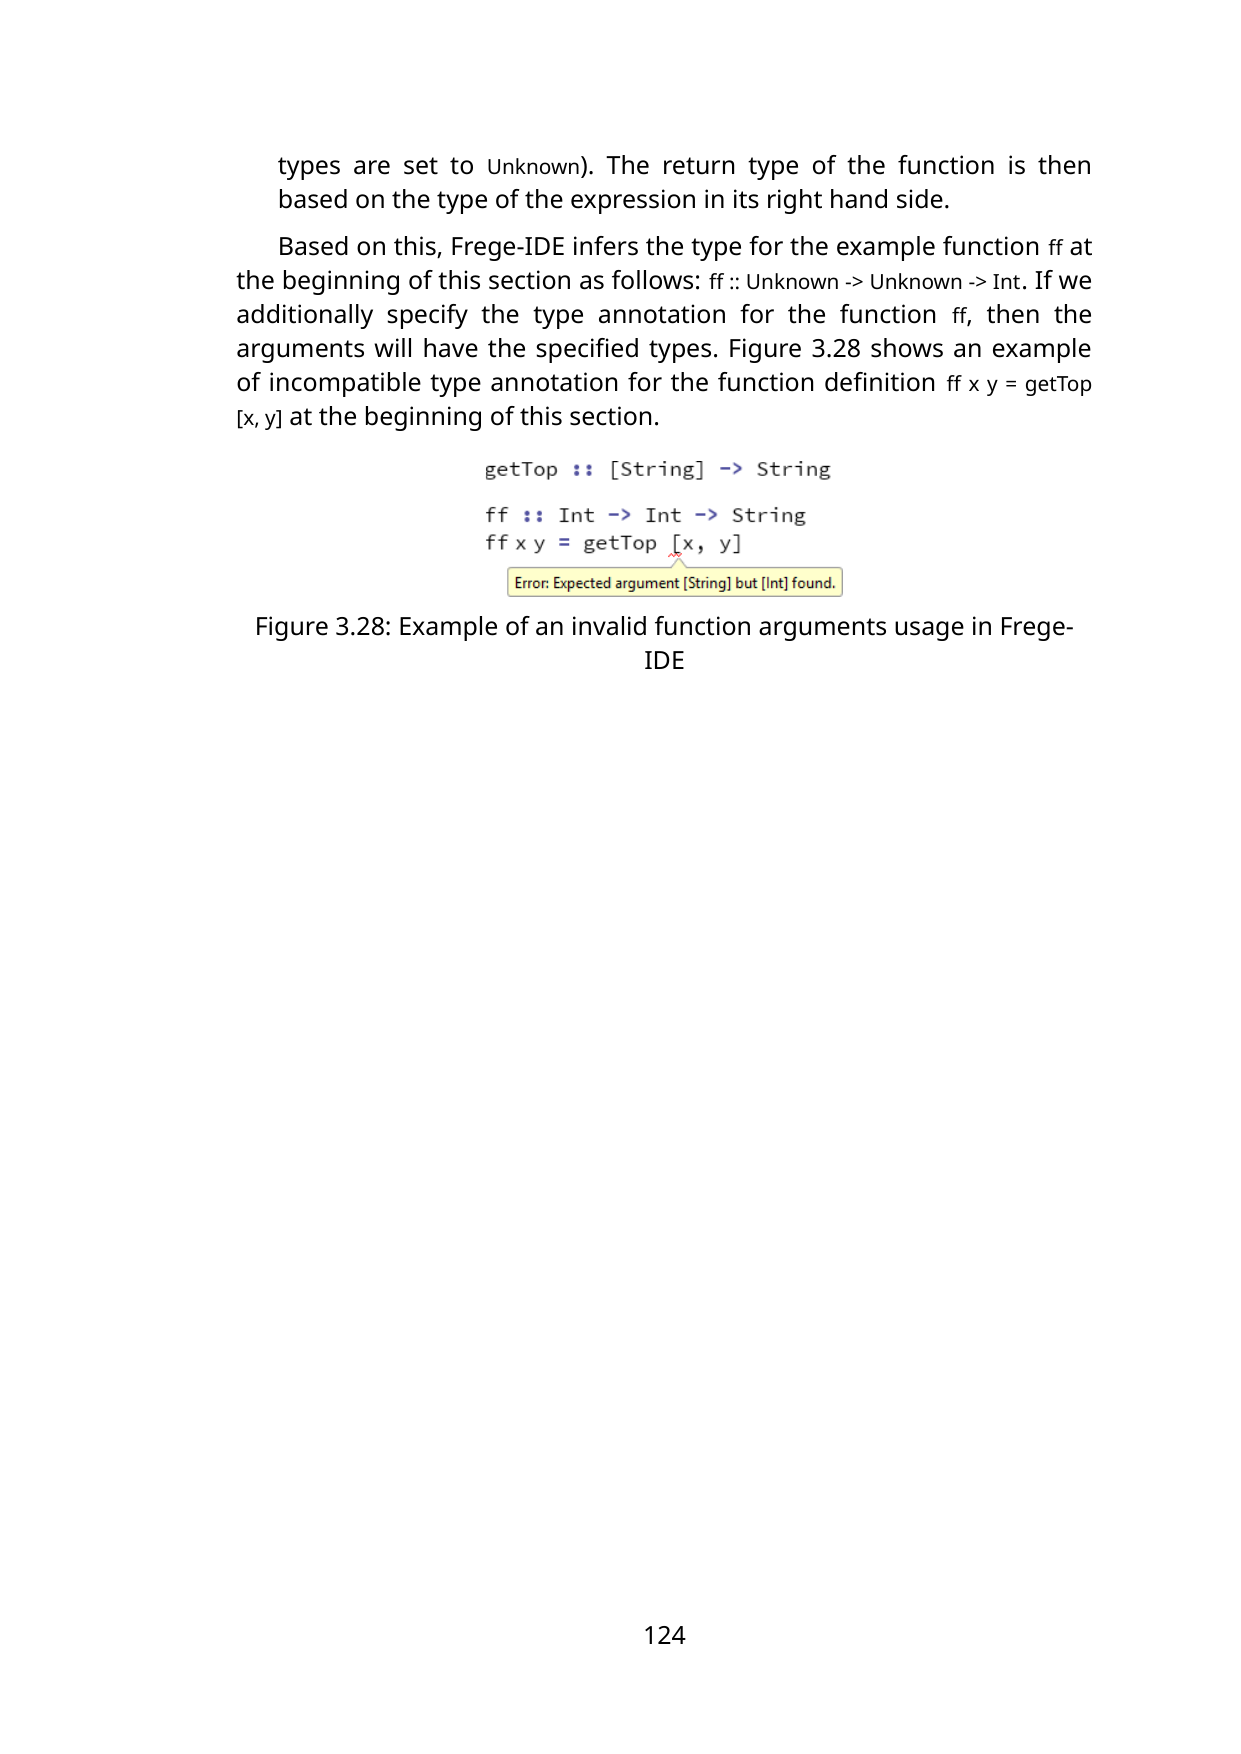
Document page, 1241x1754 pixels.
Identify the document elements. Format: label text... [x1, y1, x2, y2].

text Figure 3.28: Example of an invalid function arguments usage in Frege-IDE [236, 609, 1092, 677]
text Based on this, Frege-IDE infers the type for the example function ff at the beginning of this section as follows: ff :: Unknown -> Unknown -> Int. If we additionally specify the type annotation for the function ff, then the arguments will have the specified types. Figure 3.28 shows an example of incompatible type annotation for the function definition ff x y = getTop [x, y] at the beginning of this section. [236, 228, 1092, 433]
picture [485, 461, 843, 597]
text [240, 148, 1092, 216]
